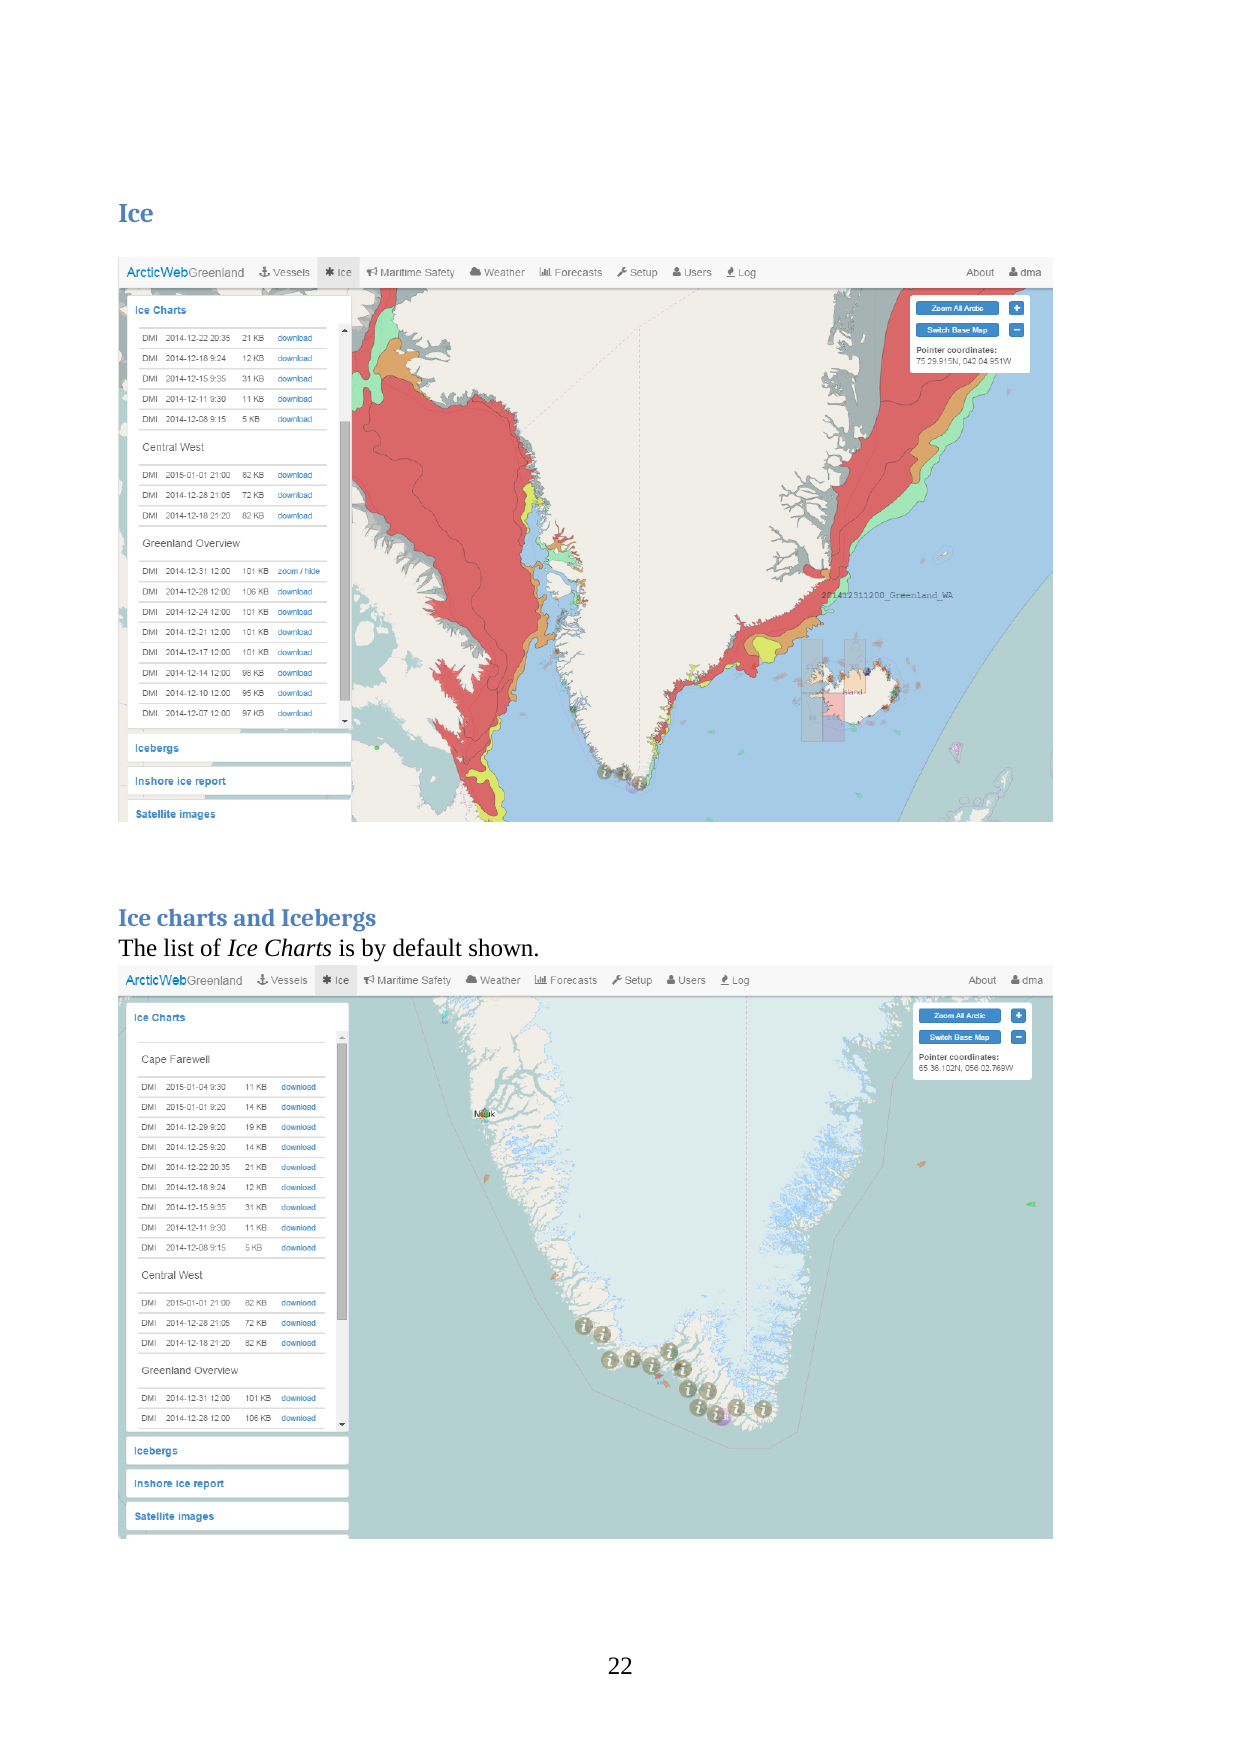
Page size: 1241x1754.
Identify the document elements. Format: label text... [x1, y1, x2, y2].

subtitle Ice [118, 198, 1122, 229]
picture [118, 965, 1053, 1539]
picture [118, 257, 1053, 822]
subtitle Ice charts and Icebergs [118, 904, 1122, 933]
